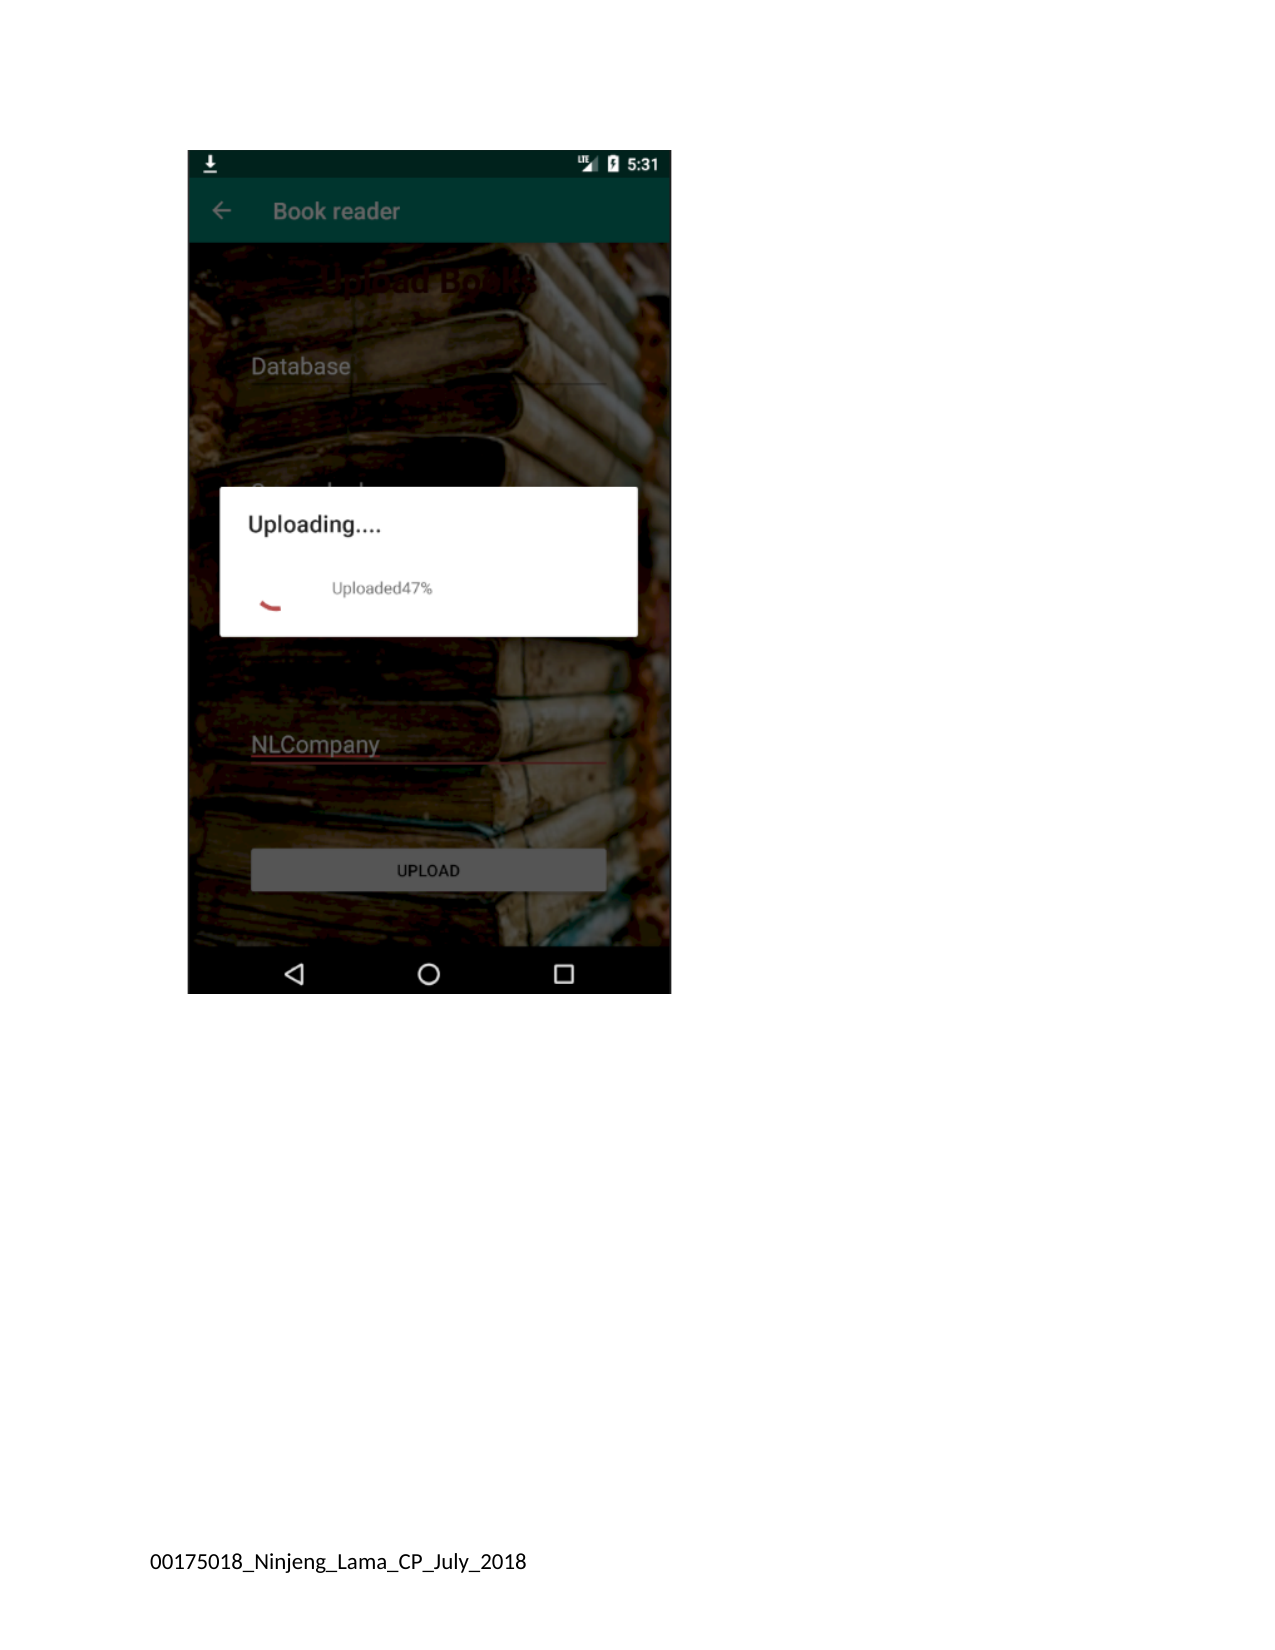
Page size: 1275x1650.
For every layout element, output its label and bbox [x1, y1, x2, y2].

picture [187, 150, 672, 994]
